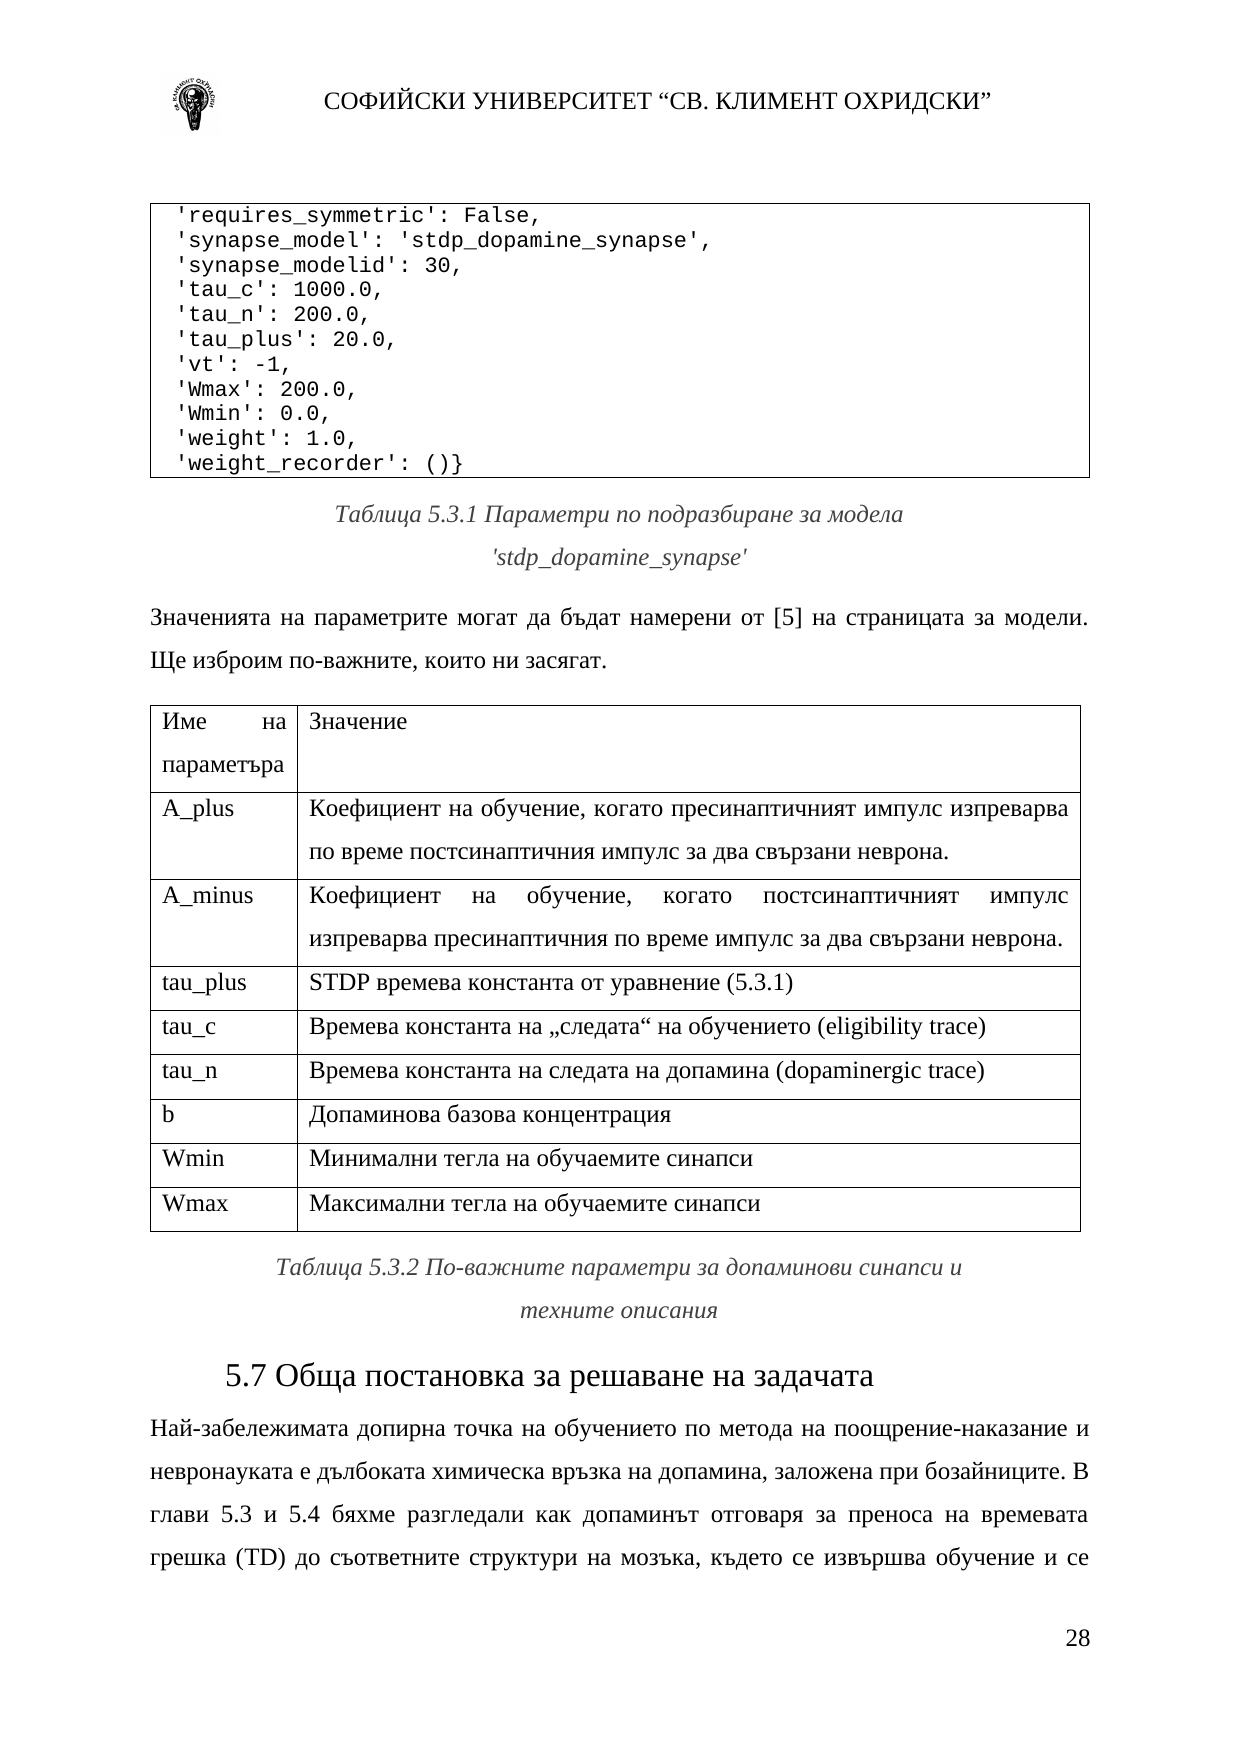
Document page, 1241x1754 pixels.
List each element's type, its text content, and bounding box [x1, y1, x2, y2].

table_header Значение [298, 706, 1080, 792]
subtitle 5.7 Обща постановка за решаване на задачата [225, 1355, 1090, 1394]
picture [161, 73, 222, 137]
text Таблица 5.3.1 Параметри по подразбиране за модела 'stdp_dopamine_synapse' [233, 499, 1007, 571]
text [150, 1413, 1090, 1571]
table_cell b [151, 1100, 297, 1142]
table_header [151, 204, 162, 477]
table_cell Допаминова базова концентрация [298, 1100, 1080, 1142]
table_cell Коефициент на обучение, когато пресинаптичният импулс изпреварва по време постсинаптичния импулс за два свързани неврона. [298, 793, 1080, 879]
table_cell A_minus [151, 880, 297, 966]
table_cell Wmin [151, 1144, 297, 1187]
table_cell Максимални тегла на обучаемите синапси [298, 1188, 1080, 1231]
table_cell A_plus [151, 793, 297, 879]
table_cell Коефициент на обучение, когато постсинаптичният импулс изпреварва пресинаптичния по време импулс за два свързани неврона. [298, 880, 1080, 966]
text Таблица 5.3.2 По-важните параметри за допаминови синапси и техните описания [233, 1252, 1007, 1324]
table_cell Минимални тегла на обучаемите синапси [298, 1144, 1080, 1187]
table_cell Wmax [151, 1188, 297, 1231]
table_header Име на параметъра [151, 706, 297, 792]
table_cell Времева константа на следата на допамина (dopaminergic trace) [298, 1055, 1080, 1098]
table_cell Времева константа на „следата“ на обучението (eligibility trace) [298, 1011, 1080, 1054]
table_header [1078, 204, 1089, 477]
table_cell tau_c [151, 1011, 297, 1054]
table_cell tau_n [151, 1055, 297, 1098]
table_cell tau_plus [151, 967, 297, 1010]
text Значенията на параметрите могат да бъдат намерени от [5] на страницата за модели. Ще изброим по-важните, които ни засягат. [150, 602, 1090, 674]
table_cell STDP времева константа от уравнение (5.3.1) [298, 967, 1080, 1010]
